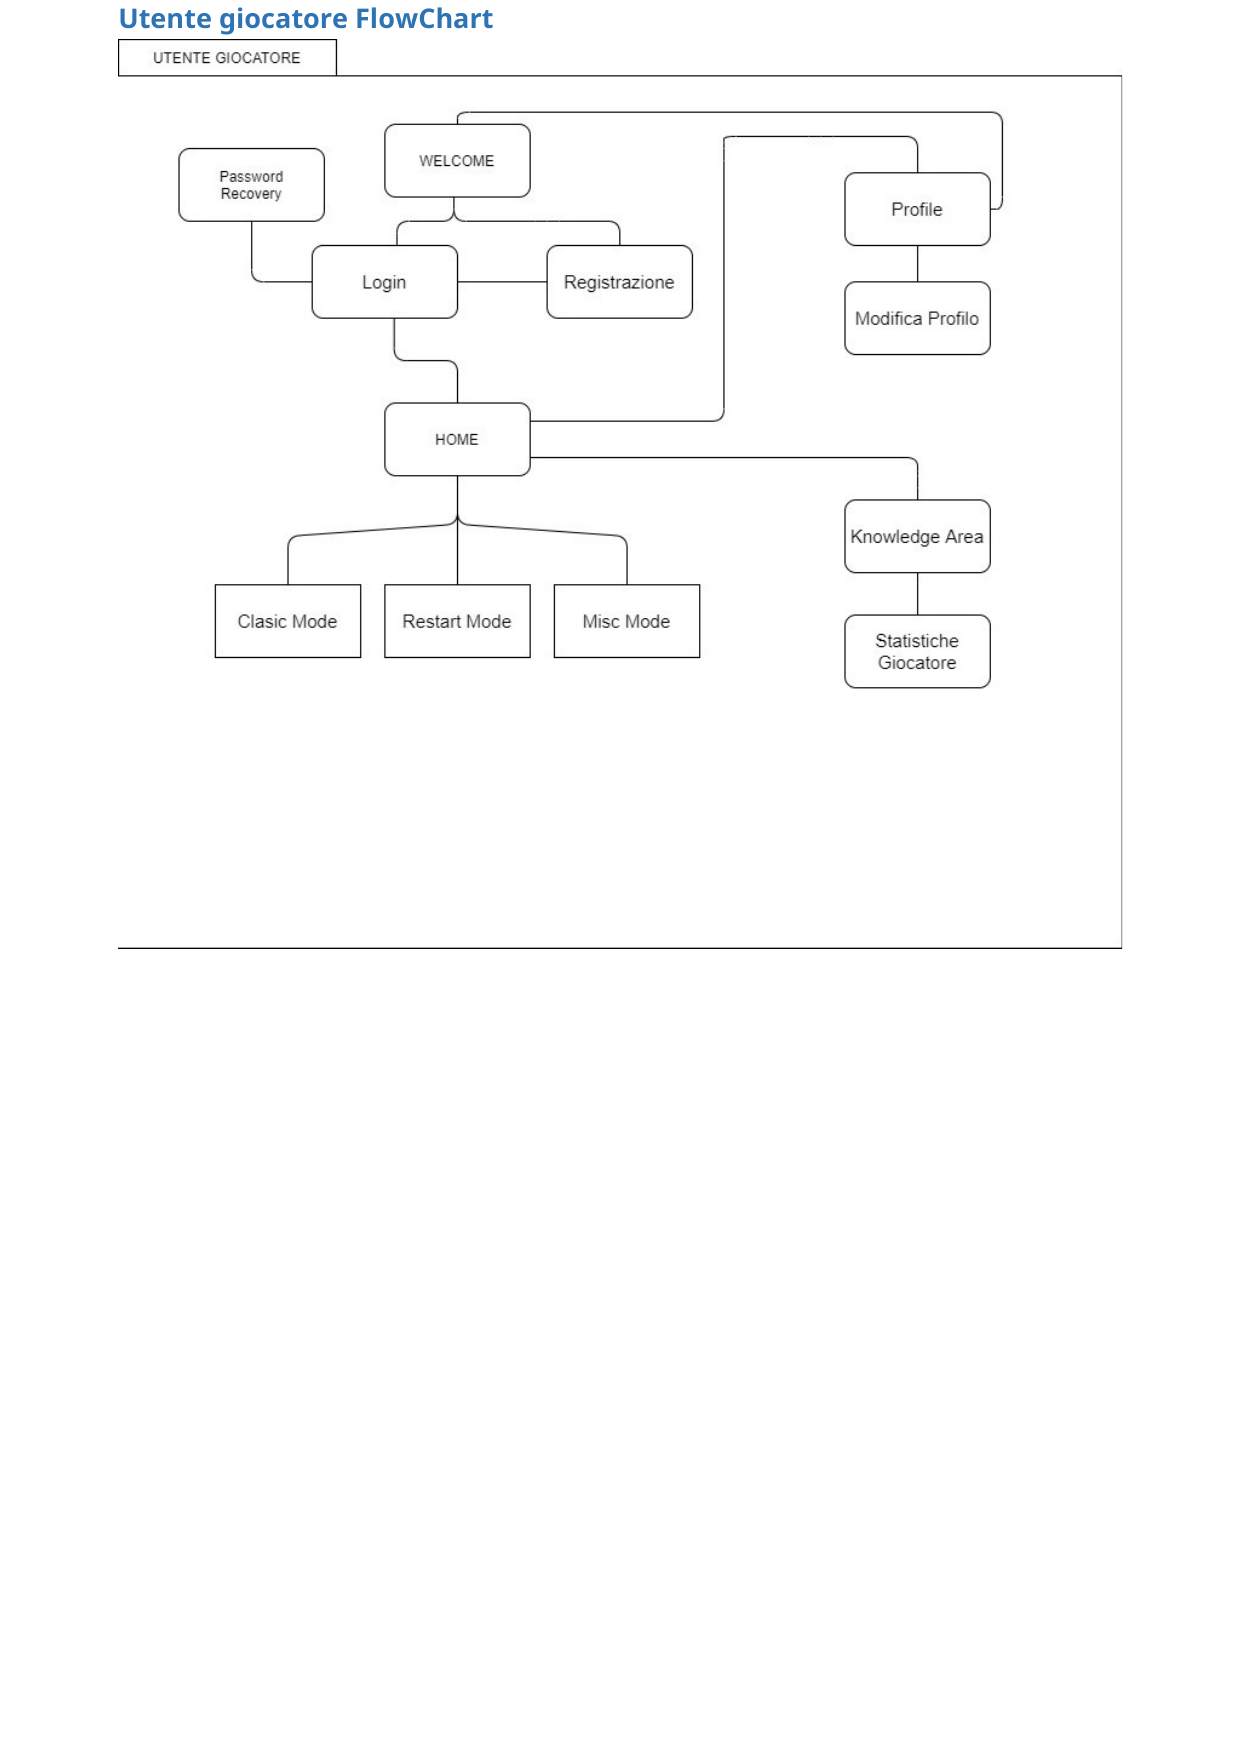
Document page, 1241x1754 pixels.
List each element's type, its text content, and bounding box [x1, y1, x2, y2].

picture [118, 39, 1123, 949]
subtitle Utente giocatore FlowChart [118, 0, 1122, 37]
